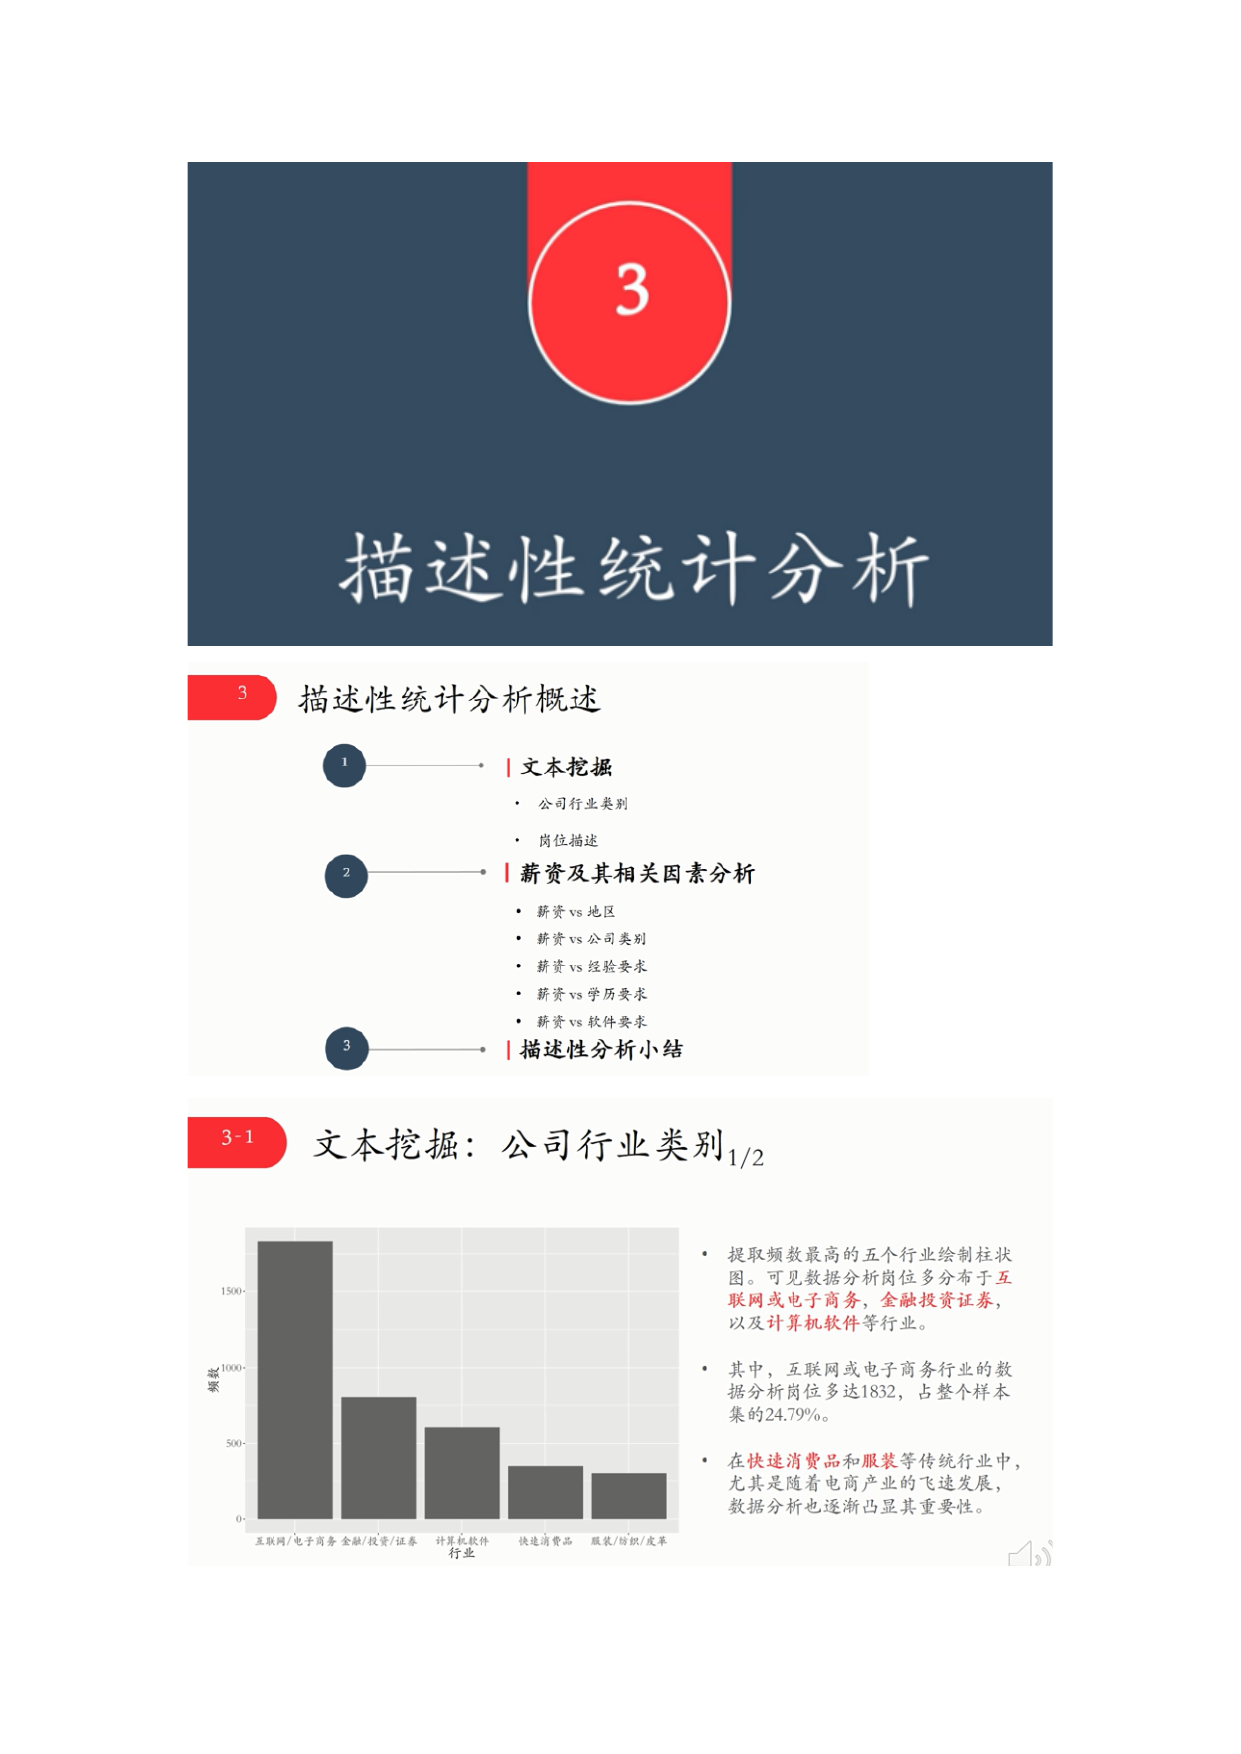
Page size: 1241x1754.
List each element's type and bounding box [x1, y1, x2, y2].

picture [187, 662, 869, 1076]
picture [187, 1098, 1053, 1566]
picture [187, 162, 1053, 646]
